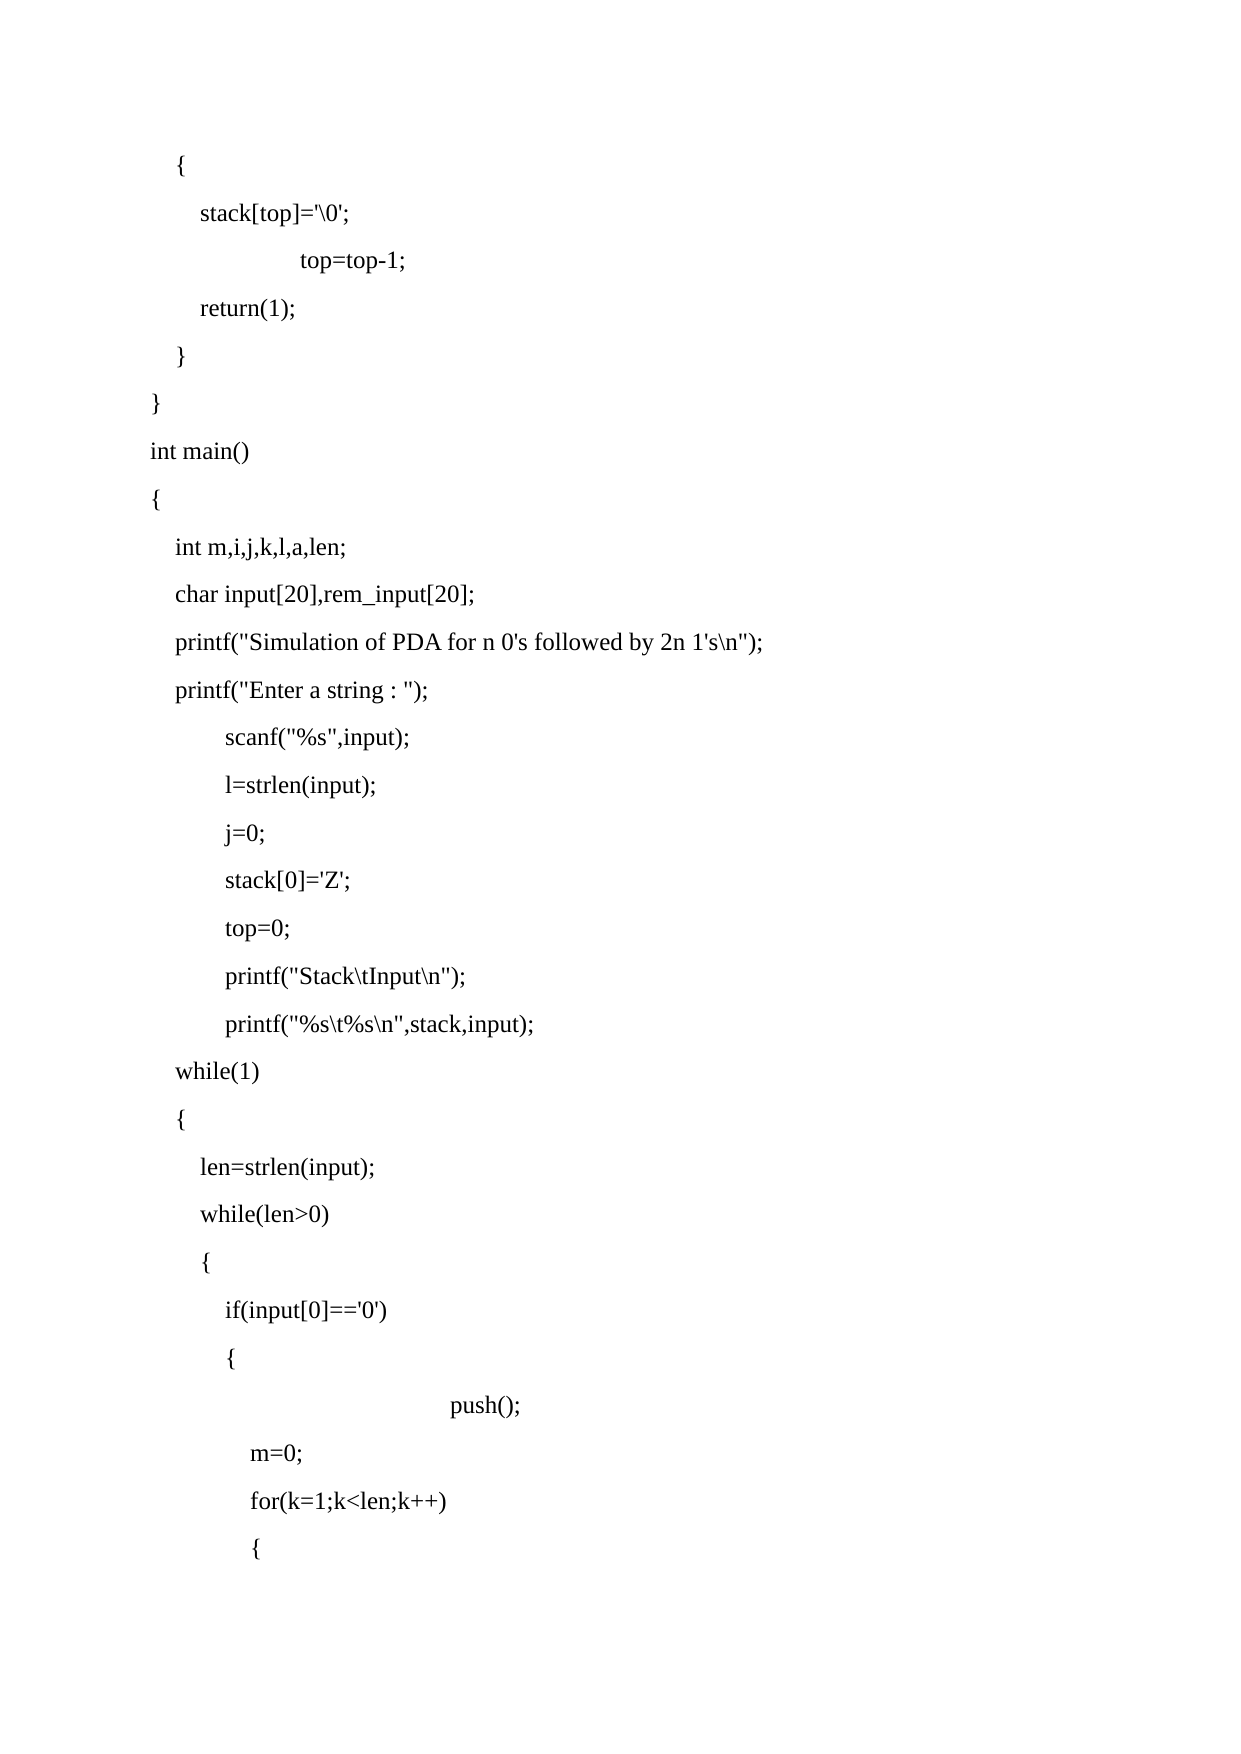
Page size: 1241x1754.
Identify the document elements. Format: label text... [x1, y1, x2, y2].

text printf("Enter a string : "); [150, 675, 1090, 703]
text stack[0]='Z'; [150, 866, 1090, 894]
text while(len>0) [150, 1199, 1090, 1228]
text { [150, 150, 1090, 179]
text printf("Stack\tInput\n"); [150, 961, 1090, 990]
text j=0; [150, 818, 1090, 847]
text } [150, 388, 1090, 417]
text printf("%s\t%s\n",stack,input); [150, 1009, 1090, 1037]
text printf("Simulation of PDA for n 0's followed by 2n 1's\n"); [150, 627, 1090, 656]
text { [150, 1247, 1090, 1276]
text { [150, 1104, 1090, 1133]
text { [150, 1343, 1090, 1371]
text { [150, 1533, 1090, 1562]
text } [150, 341, 1090, 369]
text char input[20],rem_input[20]; [150, 579, 1090, 608]
text return(1); [150, 293, 1090, 322]
text scanf("%s",input); [150, 722, 1090, 751]
text int m,i,j,k,l,a,len; [150, 532, 1090, 560]
text m=0; [150, 1438, 1090, 1467]
text { [150, 484, 1090, 513]
text while(1) [150, 1056, 1090, 1085]
text push(); [150, 1390, 1090, 1419]
text int main() [150, 436, 1090, 465]
text if(input[0]=='0') [150, 1295, 1090, 1324]
text top=0; [150, 913, 1090, 942]
text len=strlen(input); [150, 1152, 1090, 1181]
text for(k=1;k<len;k++) [150, 1486, 1090, 1514]
text top=top-1; [150, 245, 1090, 274]
text l=strlen(input); [150, 770, 1090, 799]
text stack[top]='\0'; [150, 198, 1090, 226]
